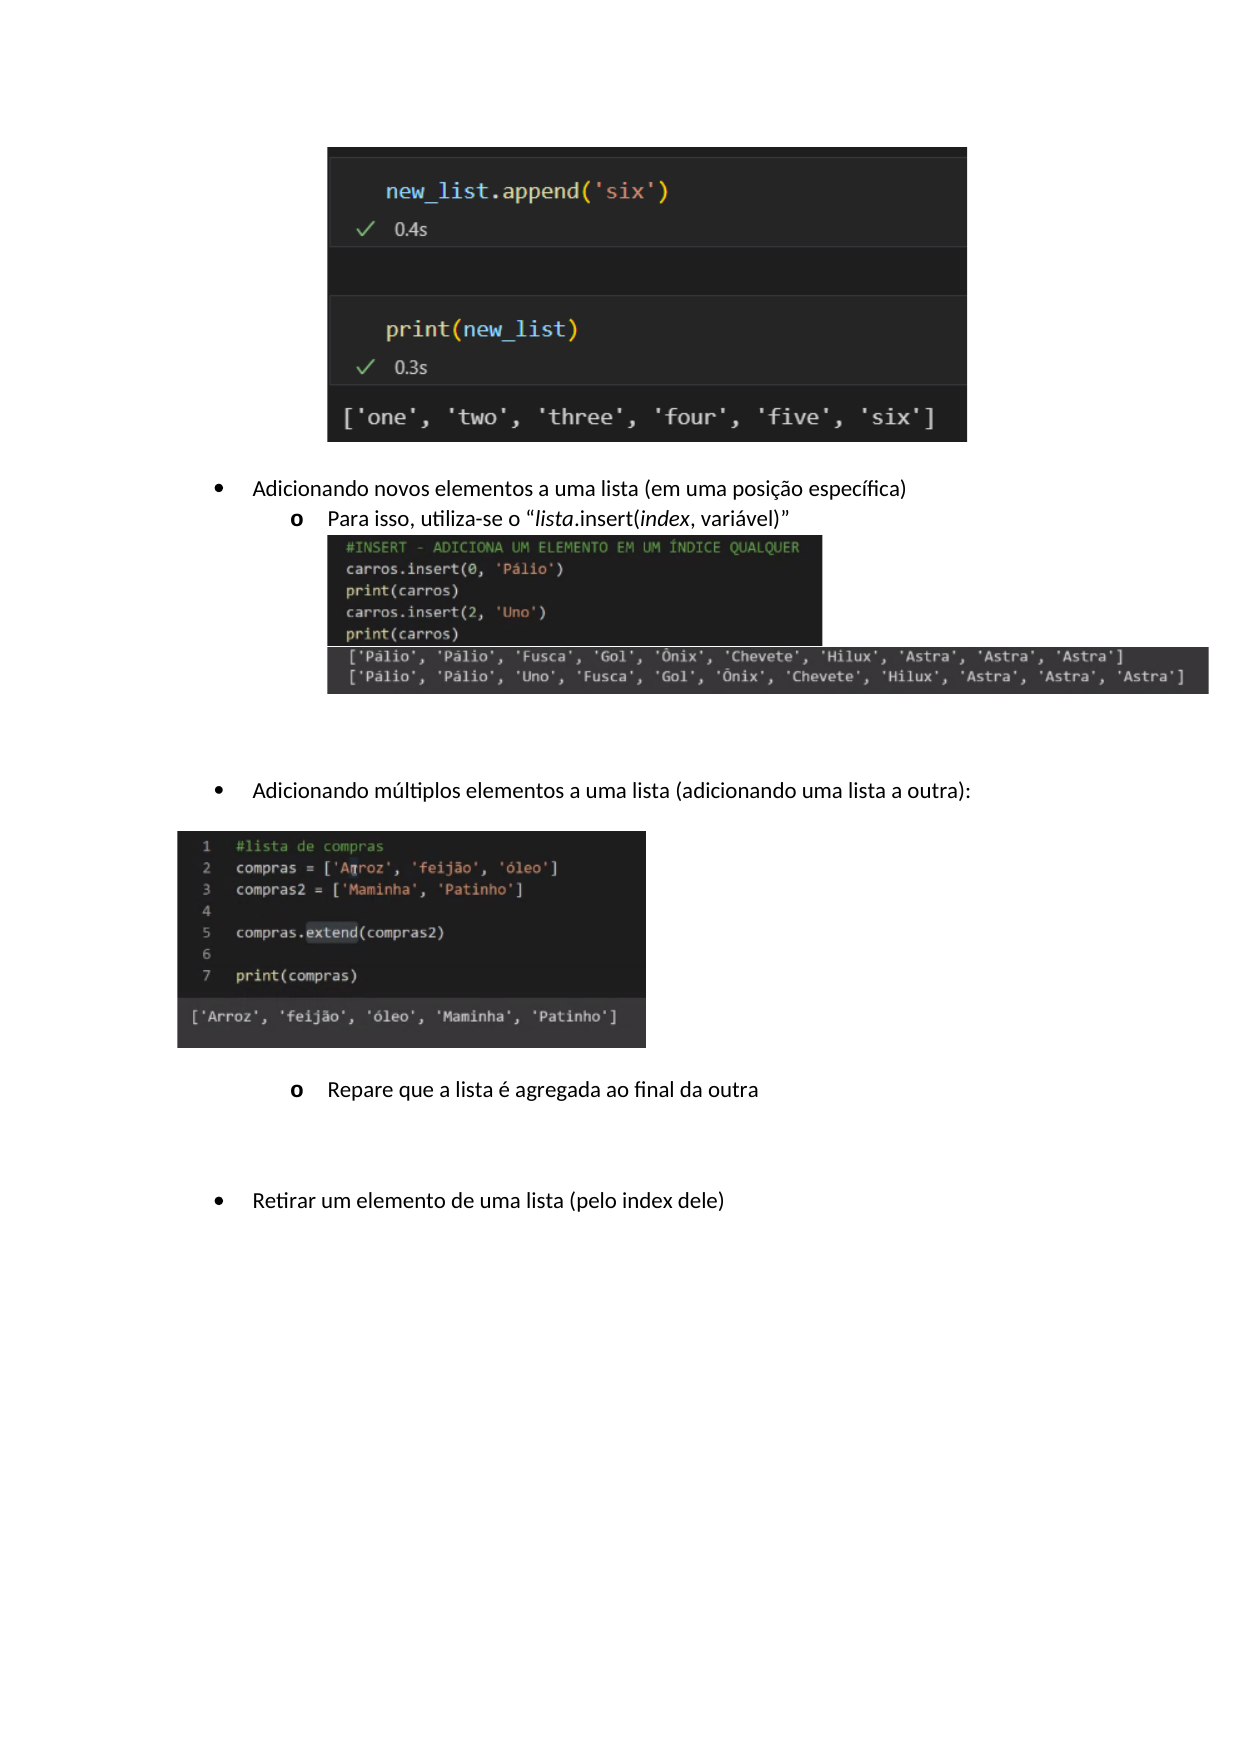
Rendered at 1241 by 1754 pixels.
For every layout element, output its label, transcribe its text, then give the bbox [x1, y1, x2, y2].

list Adicionando múltiplos elementos a uma lista (adicionando uma lista a outra): [215, 776, 1063, 804]
list Repare que a lista é agregada ao final da outra [290, 1075, 1063, 1104]
picture [327, 647, 1209, 694]
list Adicionando novos elementos a uma lista (em uma posição específica) [215, 474, 1063, 502]
picture [177, 831, 646, 1048]
list Retirar um elemento de uma lista (pelo index dele) [215, 1187, 1063, 1214]
picture [327, 535, 823, 646]
picture [327, 147, 968, 442]
list Para isso, utiliza-se o “lista.insert(index, variável)” [290, 504, 1063, 533]
